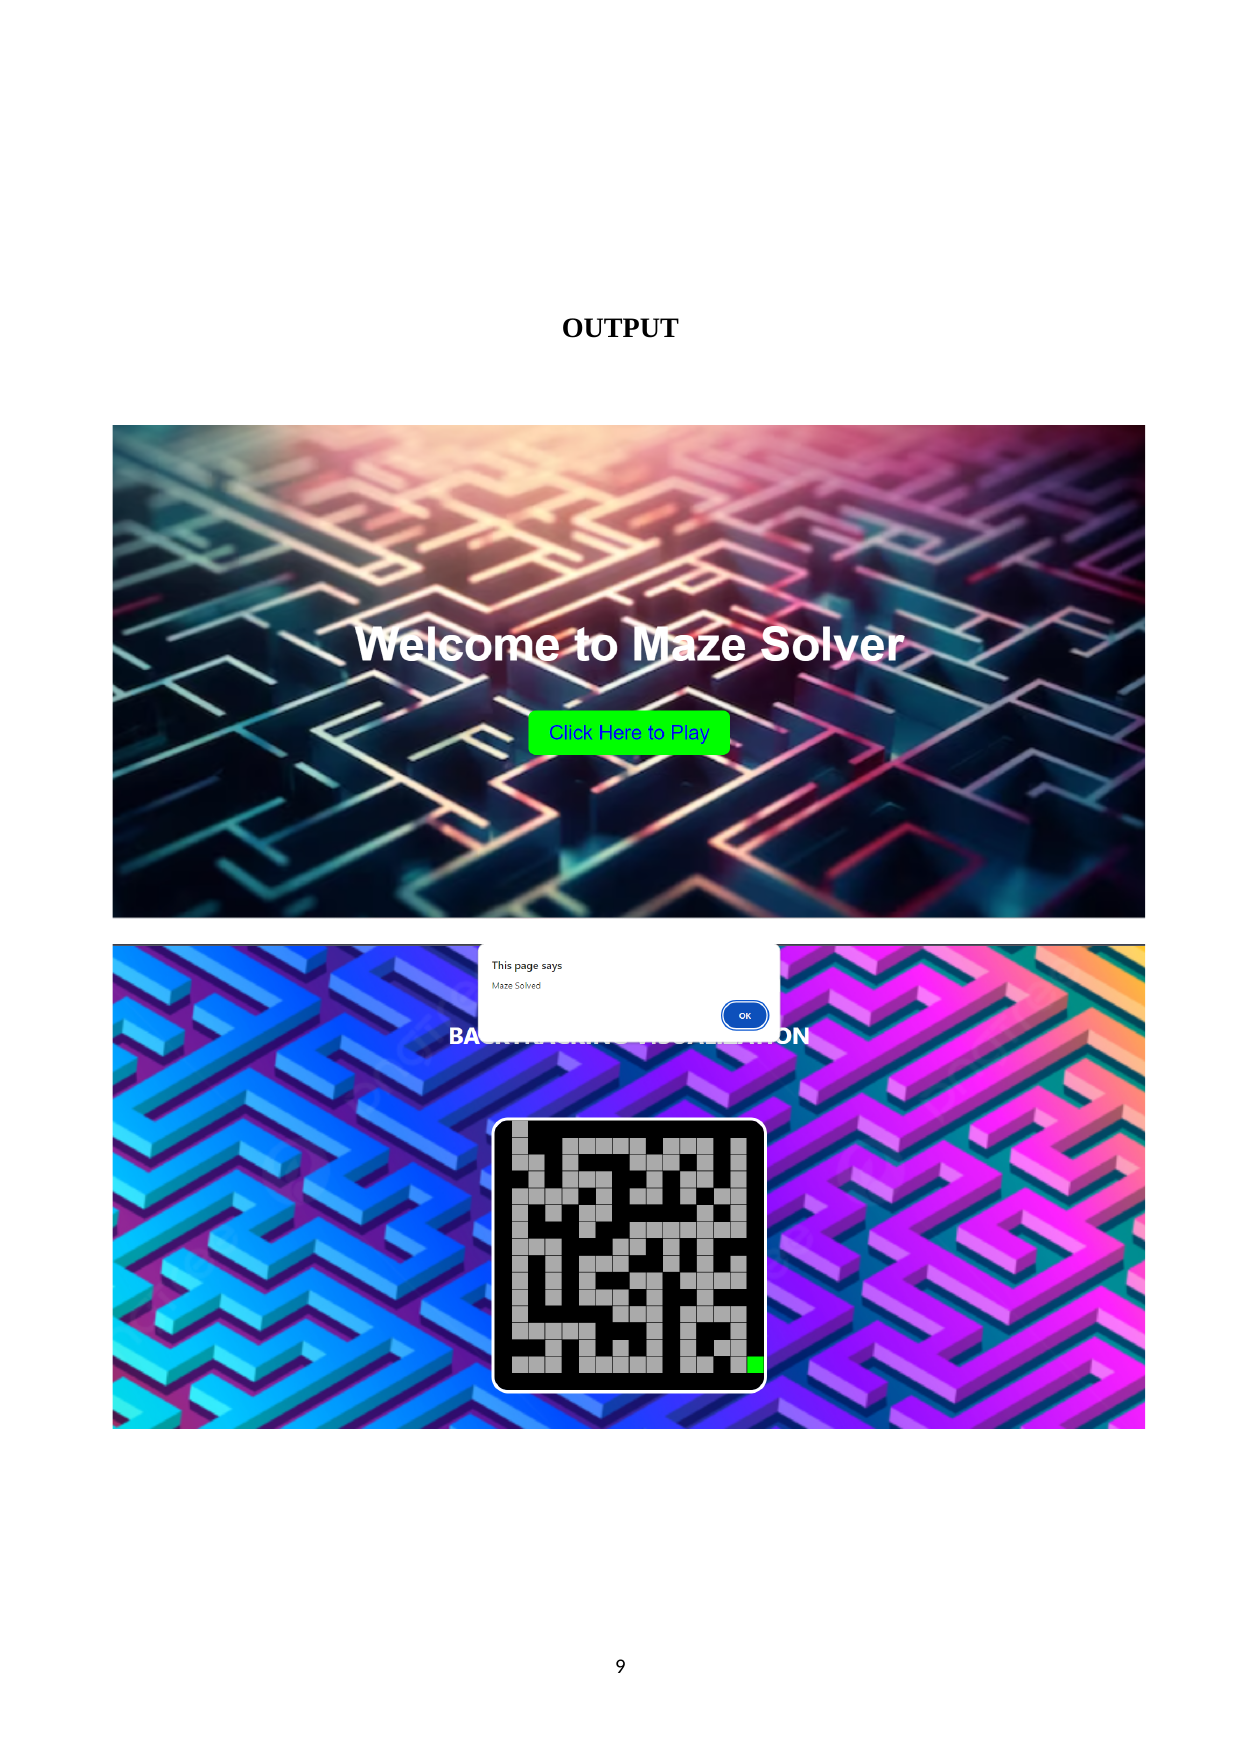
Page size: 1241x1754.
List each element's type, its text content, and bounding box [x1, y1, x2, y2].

picture [1107, 1401, 1146, 1429]
picture [112, 425, 1146, 919]
picture [112, 944, 1146, 1429]
text OUTPUT [112, 311, 1128, 343]
